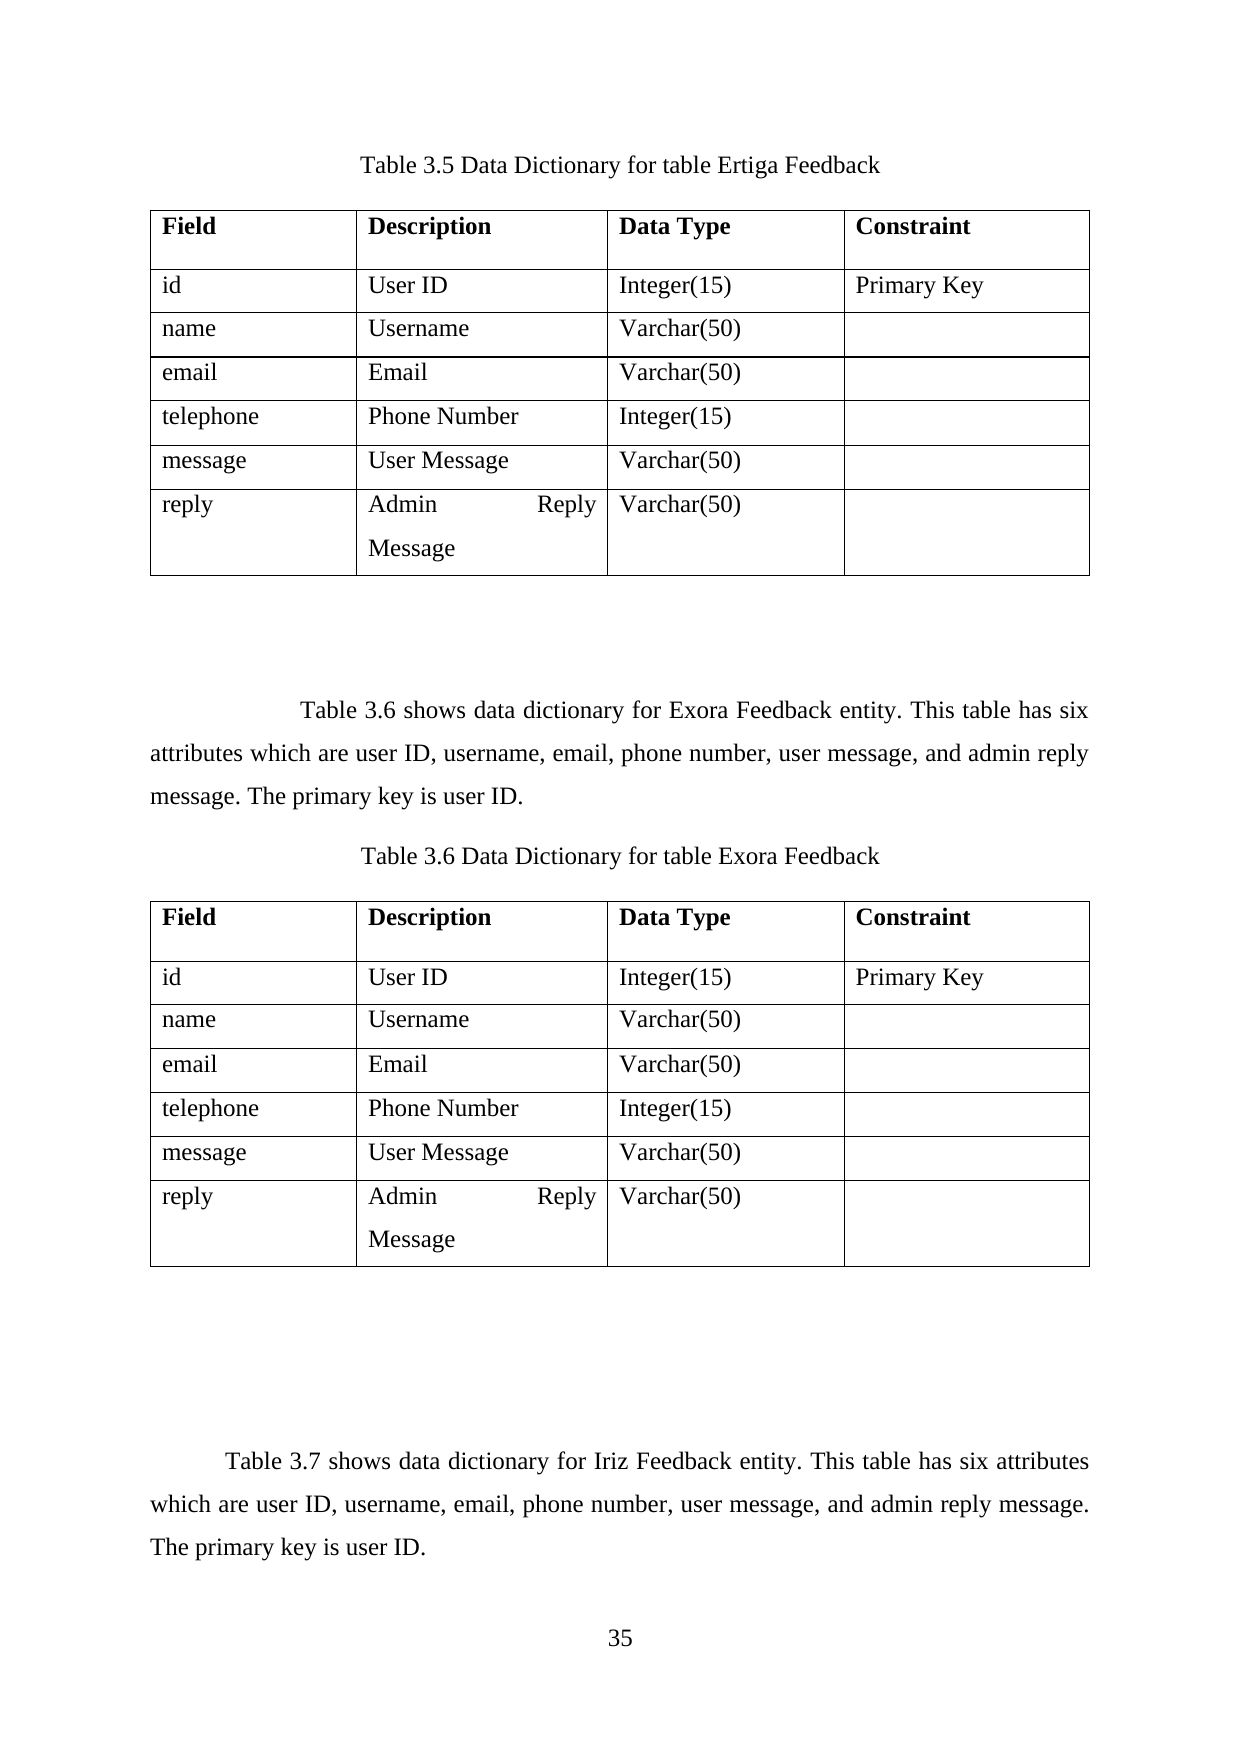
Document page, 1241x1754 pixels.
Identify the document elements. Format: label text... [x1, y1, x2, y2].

table_cell name [151, 313, 356, 356]
text Table 3.7 shows data dictionary for Iriz Feedback entity. This table has six attributes which are user ID, username, email, phone number, user message, and admin reply message. The primary key is user ID. [150, 1446, 1090, 1561]
table_cell id [151, 270, 356, 312]
table_cell [845, 358, 1089, 400]
table_cell Username [357, 313, 607, 356]
table_cell Email [357, 358, 607, 400]
table_header Data Type [608, 211, 844, 269]
text Table 3.6 Data Dictionary for table Exora Feedback [150, 841, 1090, 870]
table_header Data Type [608, 902, 844, 961]
table_cell Integer(15) [608, 401, 844, 444]
table_cell Admin Reply Message [357, 1181, 607, 1266]
table_header Field [151, 902, 356, 961]
table_cell User Message [357, 446, 607, 488]
table_cell [845, 446, 1089, 488]
table_header Constraint [845, 902, 1089, 961]
table_cell User ID [357, 270, 607, 312]
table_cell email [151, 1049, 356, 1092]
table_cell message [151, 446, 356, 488]
table_header Description [357, 211, 607, 269]
table_header Constraint [845, 211, 1089, 269]
table_cell Varchar(50) [608, 313, 844, 356]
text Table 3.5 Data Dictionary for table Ertiga Feedback [150, 150, 1090, 179]
table_cell Admin Reply Message [357, 490, 607, 574]
table_cell Primary Key [845, 962, 1089, 1003]
table_cell Phone Number [357, 401, 607, 444]
table_cell [845, 1093, 1089, 1136]
table_cell Varchar(50) [608, 1181, 844, 1266]
table_cell Email [357, 1049, 607, 1092]
table_cell [845, 1137, 1089, 1180]
table_cell name [151, 1005, 356, 1048]
table_cell Username [357, 1005, 607, 1048]
table_cell telephone [151, 401, 356, 444]
table_cell [845, 401, 1089, 444]
table_header Description [357, 902, 607, 961]
table_cell User ID [357, 962, 607, 1003]
table_cell [845, 1005, 1089, 1048]
table_cell Integer(15) [608, 270, 844, 312]
table_cell Varchar(50) [608, 1137, 844, 1180]
table_cell Phone Number [357, 1093, 607, 1136]
table_cell email [151, 358, 356, 400]
table_header Field [151, 211, 356, 269]
table_cell Integer(15) [608, 1093, 844, 1136]
table_cell reply [151, 490, 356, 574]
table_cell Varchar(50) [608, 1049, 844, 1092]
table_cell Varchar(50) [608, 446, 844, 488]
text Table 3.6 shows data dictionary for Exora Feedback entity. This table has six attributes which are user ID, username, email, phone number, user message, and admin reply message. The primary key is user ID. [150, 695, 1090, 810]
table_cell User Message [357, 1137, 607, 1180]
table_cell Varchar(50) [608, 1005, 844, 1048]
table_cell reply [151, 1181, 356, 1266]
table_cell telephone [151, 1093, 356, 1136]
table_cell [845, 313, 1089, 356]
table_cell Primary Key [845, 270, 1089, 312]
table_cell [845, 1049, 1089, 1092]
table_cell id [151, 962, 356, 1003]
table_cell message [151, 1137, 356, 1180]
table_cell [845, 490, 1089, 574]
table_cell Integer(15) [608, 962, 844, 1003]
table_cell [845, 1181, 1089, 1266]
table_cell Varchar(50) [608, 490, 844, 574]
table_cell Varchar(50) [608, 358, 844, 400]
